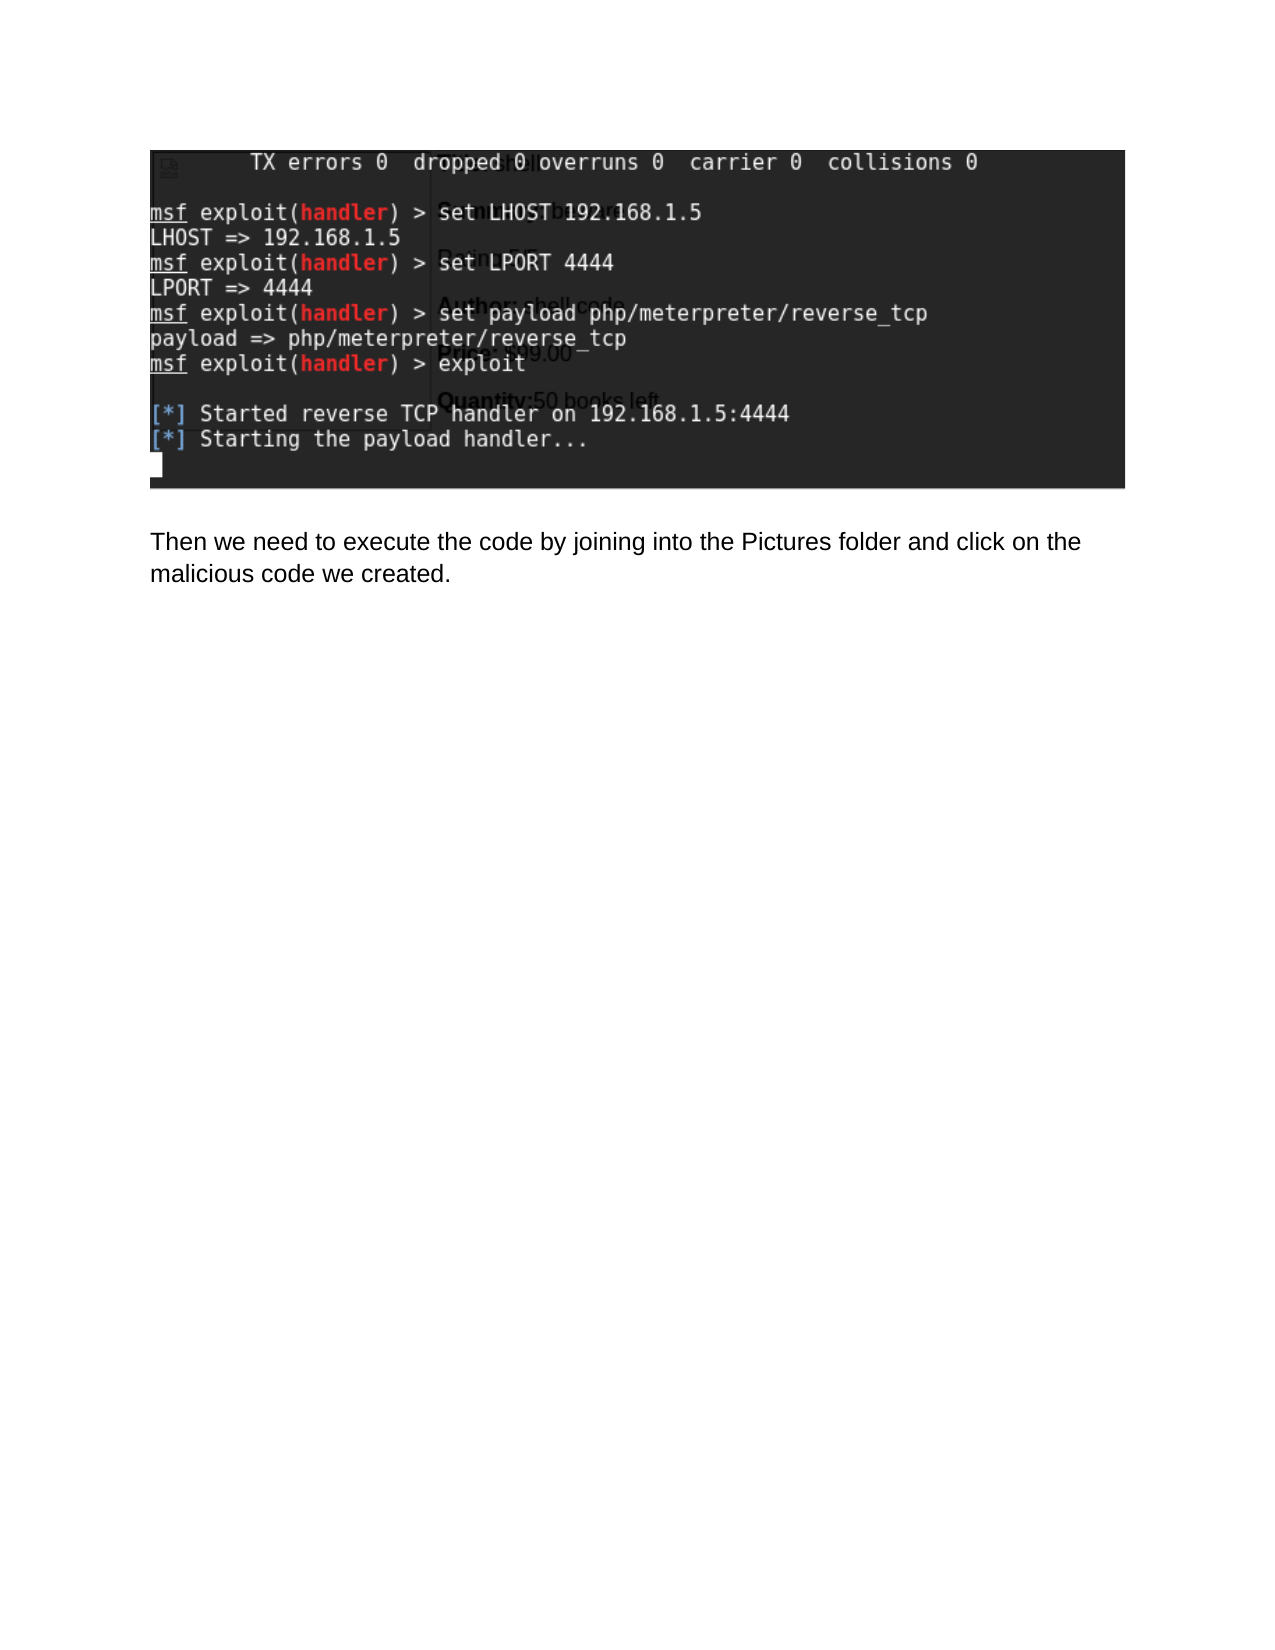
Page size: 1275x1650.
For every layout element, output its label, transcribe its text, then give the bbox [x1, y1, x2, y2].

text Then we need to execute the code by joining into the Pictures folder and click on the malicious code we created. [150, 526, 1125, 588]
picture [150, 150, 1125, 490]
